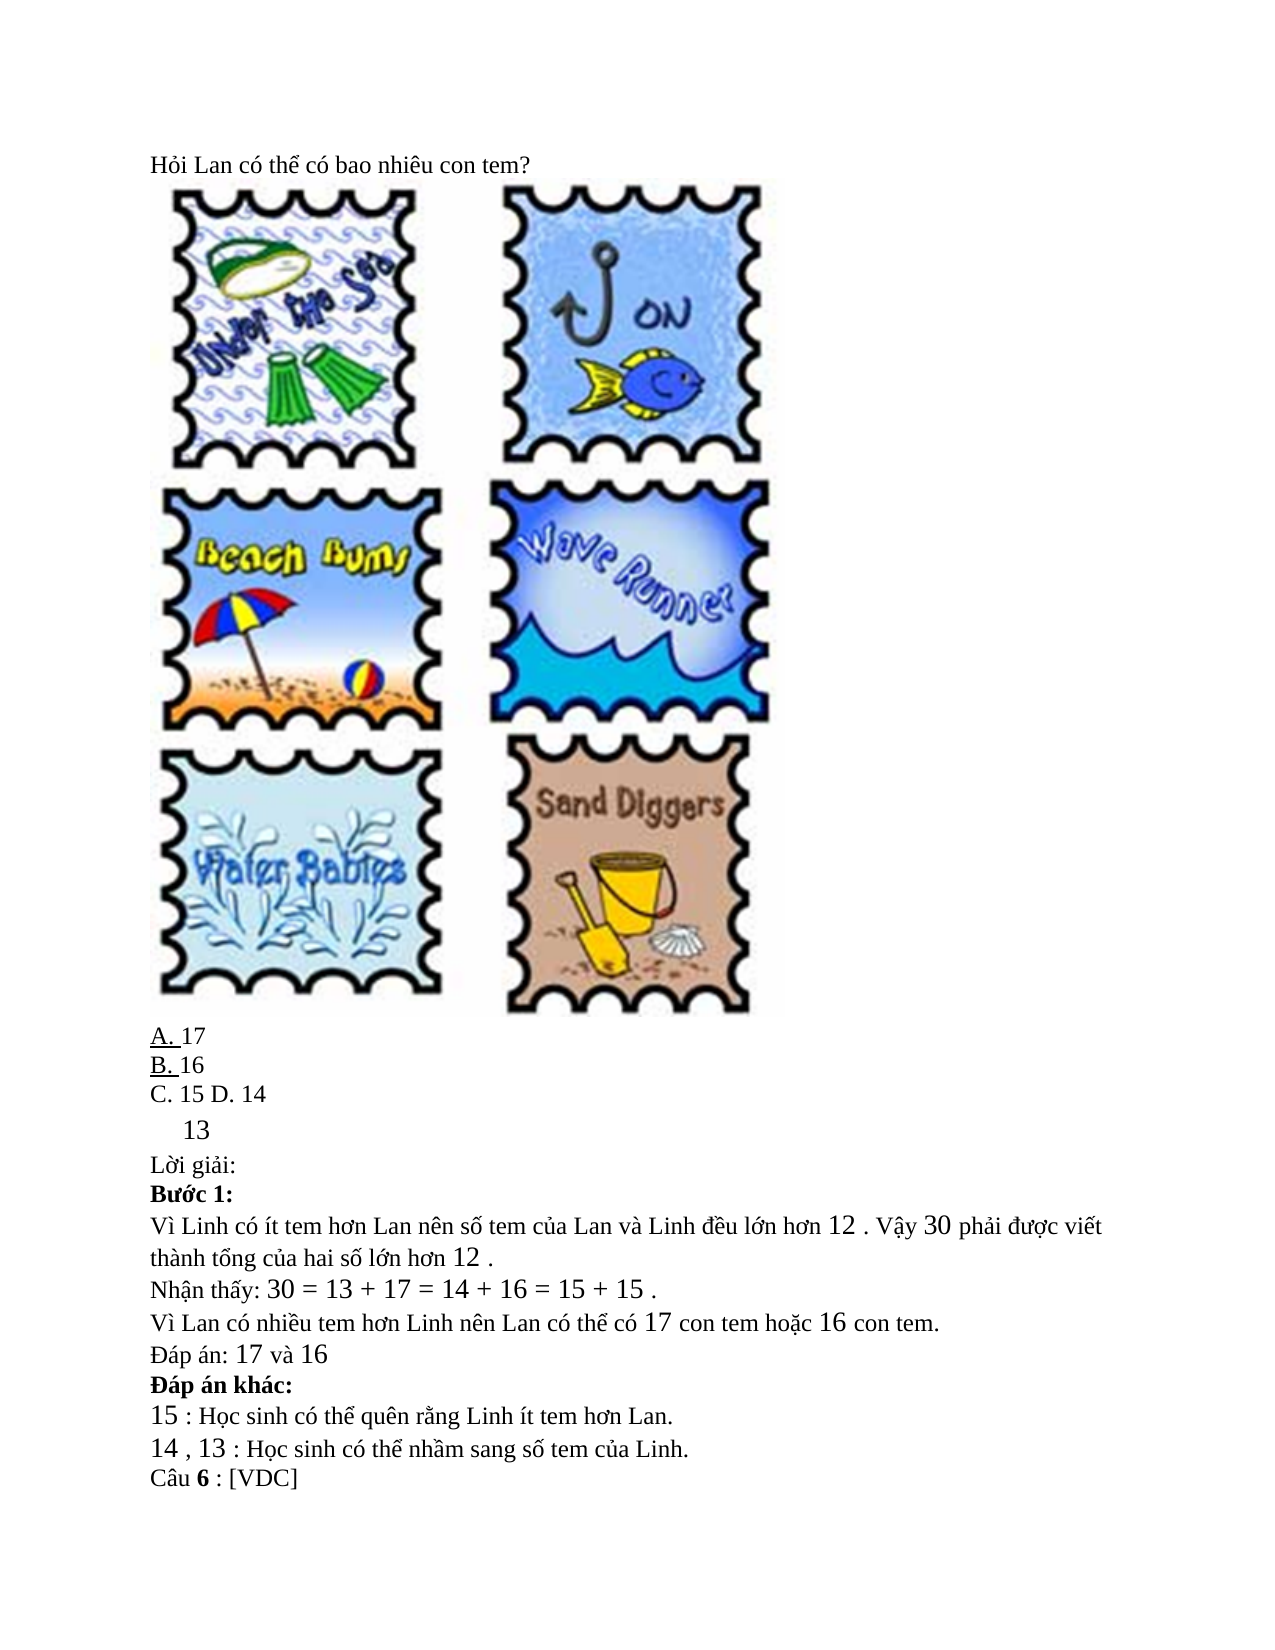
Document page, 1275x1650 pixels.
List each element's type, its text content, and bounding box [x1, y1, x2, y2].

text C. 15 D. 14 [150, 1079, 1125, 1108]
text Câu 6 : [VDC] [150, 1463, 1125, 1492]
text B. 16 [150, 1050, 1125, 1079]
picture [150, 178, 786, 1017]
text Lời giải: [150, 1150, 1125, 1179]
text  13 [150, 1113, 1125, 1145]
text A. 17 [150, 1021, 1125, 1050]
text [150, 150, 1125, 1016]
text Vì Linh có ít tem hơn Lan nên số tem của Lan và Linh đều lớn hơn 12 . Vậy 30 phải được viết thành tổng của hai số lớn hơn 12 . Nhận thấy: 30 = 13 + 17 = 14 + 16 = 15 + 15 . Vì Lan có nhiều tem hơn Linh nên Lan có thể có 17 con tem hoặc 16 con tem. Đáp án: 17 và 16 Đáp án khác: 15 : Học sinh có thể quên rằng Linh ít tem hơn Lan. 14 , 13 : Học sinh có thể nhầm sang số tem của Linh. [150, 1208, 1125, 1463]
text Bước 1: [150, 1179, 1125, 1208]
